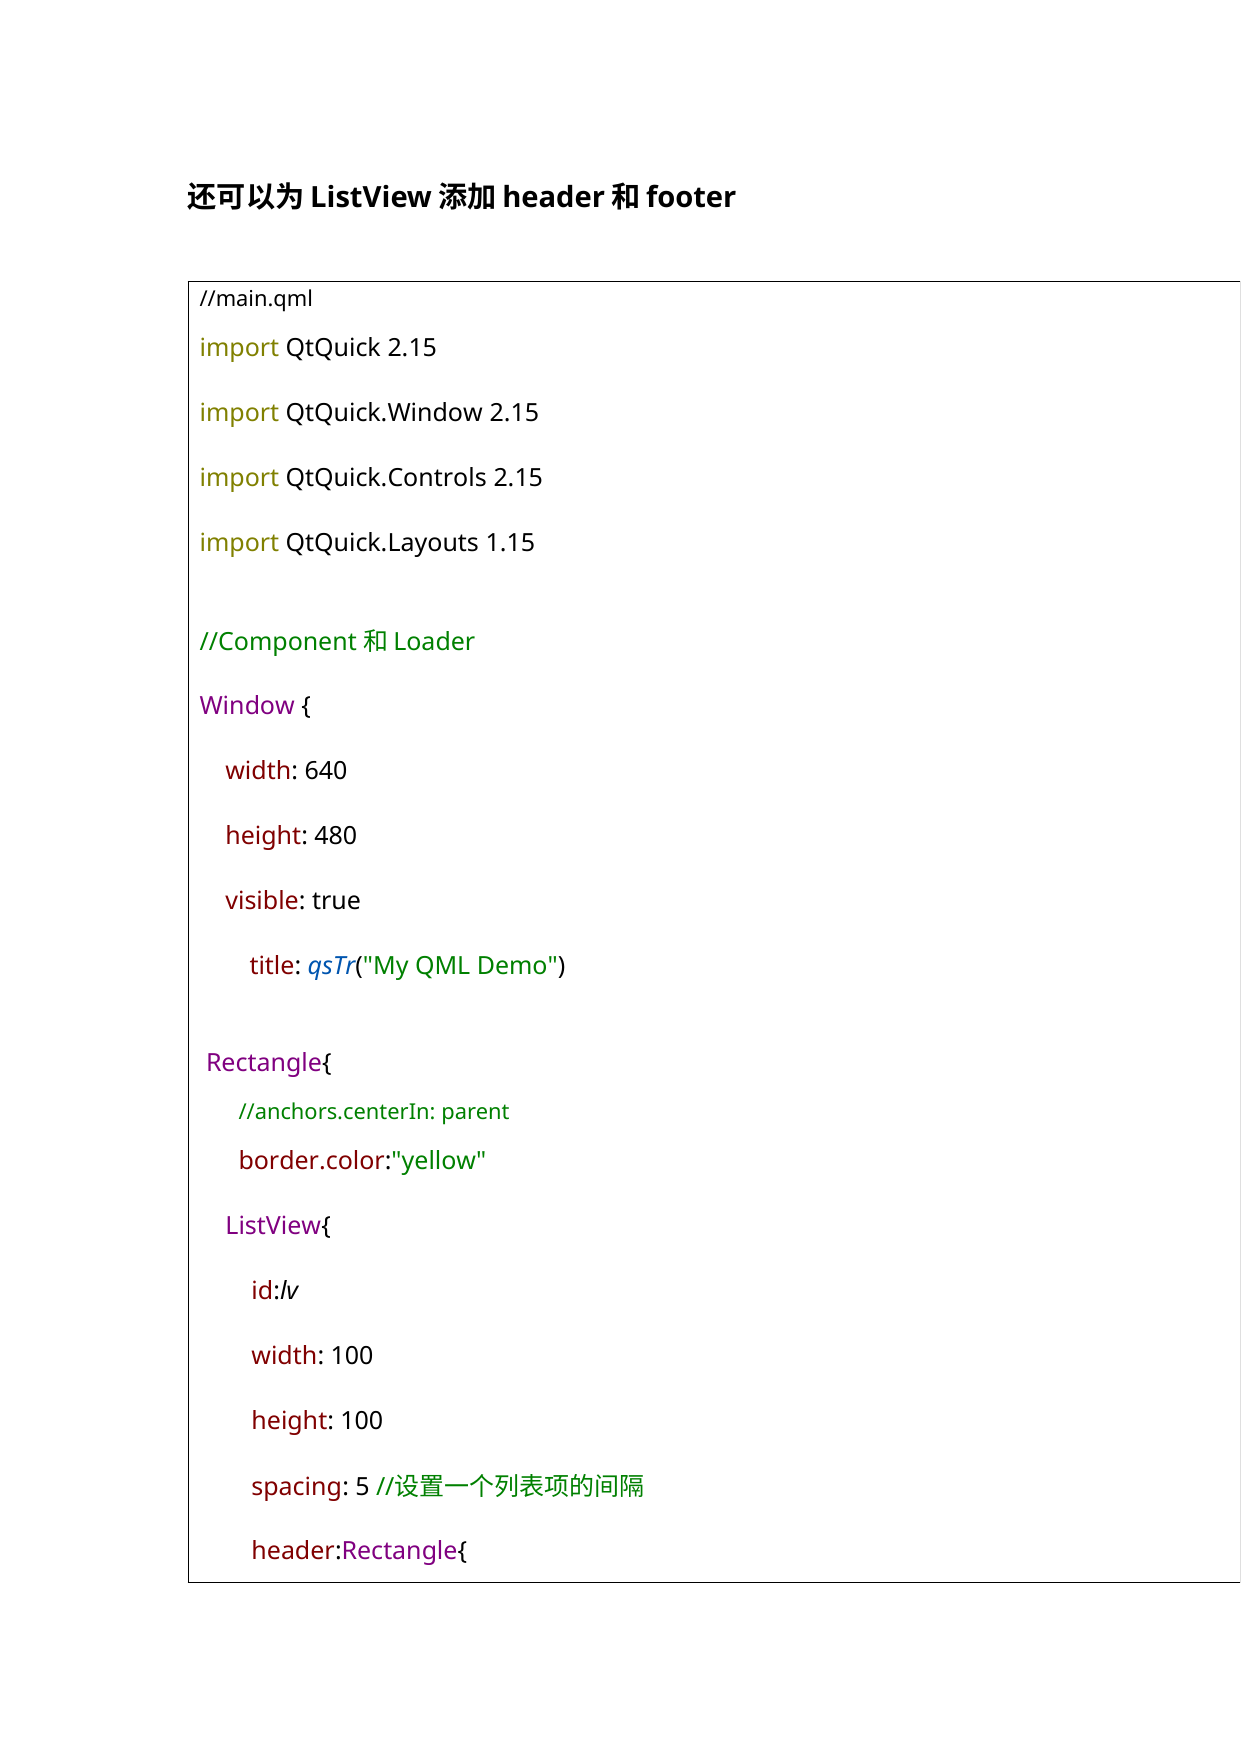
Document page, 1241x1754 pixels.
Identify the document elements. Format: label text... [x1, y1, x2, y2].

subtitle 还可以为ListView添加header和footer [187, 162, 1053, 227]
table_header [189, 282, 1240, 1582]
